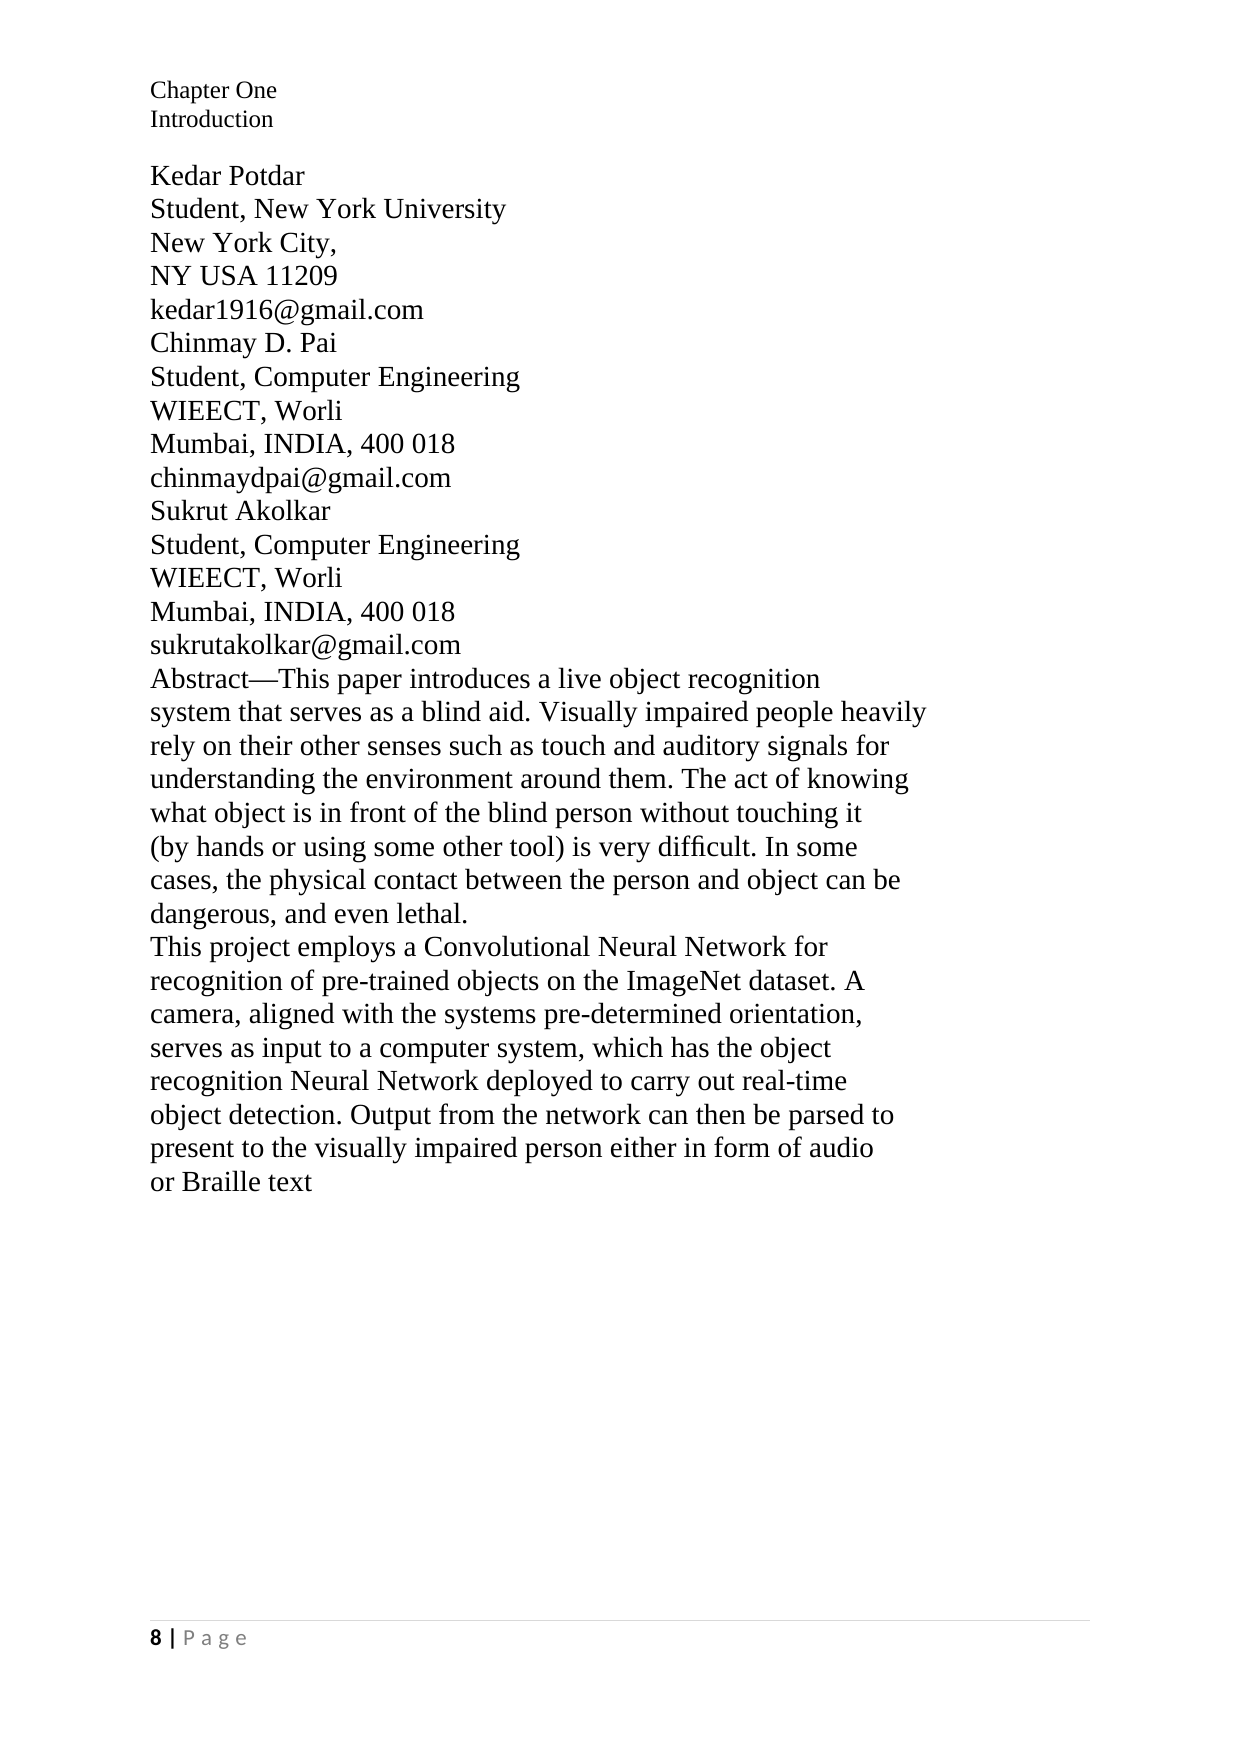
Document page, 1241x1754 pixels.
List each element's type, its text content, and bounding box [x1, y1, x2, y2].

text Student, New York University [150, 191, 1090, 225]
text Kedar Potdar [150, 158, 1090, 191]
text rely on their other senses such as touch and auditory signals for [150, 728, 1090, 762]
text present to the visually impaired person either in form of audio [150, 1131, 1090, 1164]
text recognition of pre-trained objects on the ImageNet dataset. A [150, 963, 1090, 996]
text WIEECT, Worli [150, 393, 1090, 426]
text camera, aligned with the systems pre-determined orientation, [150, 996, 1090, 1030]
text cases, the physical contact between the person and object can be [150, 862, 1090, 896]
text Student, Computer Engineering [150, 527, 1090, 560]
text what object is in front of the blind person without touching it [150, 795, 1090, 829]
text Mumbai, INDIA, 400 018 [150, 594, 1090, 627]
text dangerous, and even lethal. [150, 896, 1090, 929]
text sukrutakolkar@gmail.com [150, 627, 1090, 661]
text (by hands or using some other tool) is very difﬁcult. In some [150, 829, 1090, 862]
text chinmaydpai@gmail.com [150, 460, 1090, 493]
text Abstract—This paper introduces a live object recognition [150, 661, 1090, 694]
text New York City, [150, 225, 1090, 258]
text object detection. Output from the network can then be parsed to [150, 1097, 1090, 1131]
text This project employs a Convolutional Neural Network for [150, 929, 1090, 963]
text understanding the environment around them. The act of knowing [150, 762, 1090, 795]
text Student, Computer Engineering [150, 359, 1090, 393]
text or Braille text [150, 1164, 1090, 1198]
text serves as input to a computer system, which has the object [150, 1030, 1090, 1063]
text Chinmay D. Pai [150, 326, 1090, 359]
text Sukrut Akolkar [150, 493, 1090, 527]
text WIEECT, Worli [150, 560, 1090, 594]
text Mumbai, INDIA, 400 018 [150, 426, 1090, 460]
text system that serves as a blind aid. Visually impaired people heavily [150, 694, 1090, 728]
text recognition Neural Network deployed to carry out real-time [150, 1063, 1090, 1097]
text NY USA 11209 [150, 258, 1090, 292]
text kedar1916@gmail.com [150, 292, 1090, 326]
